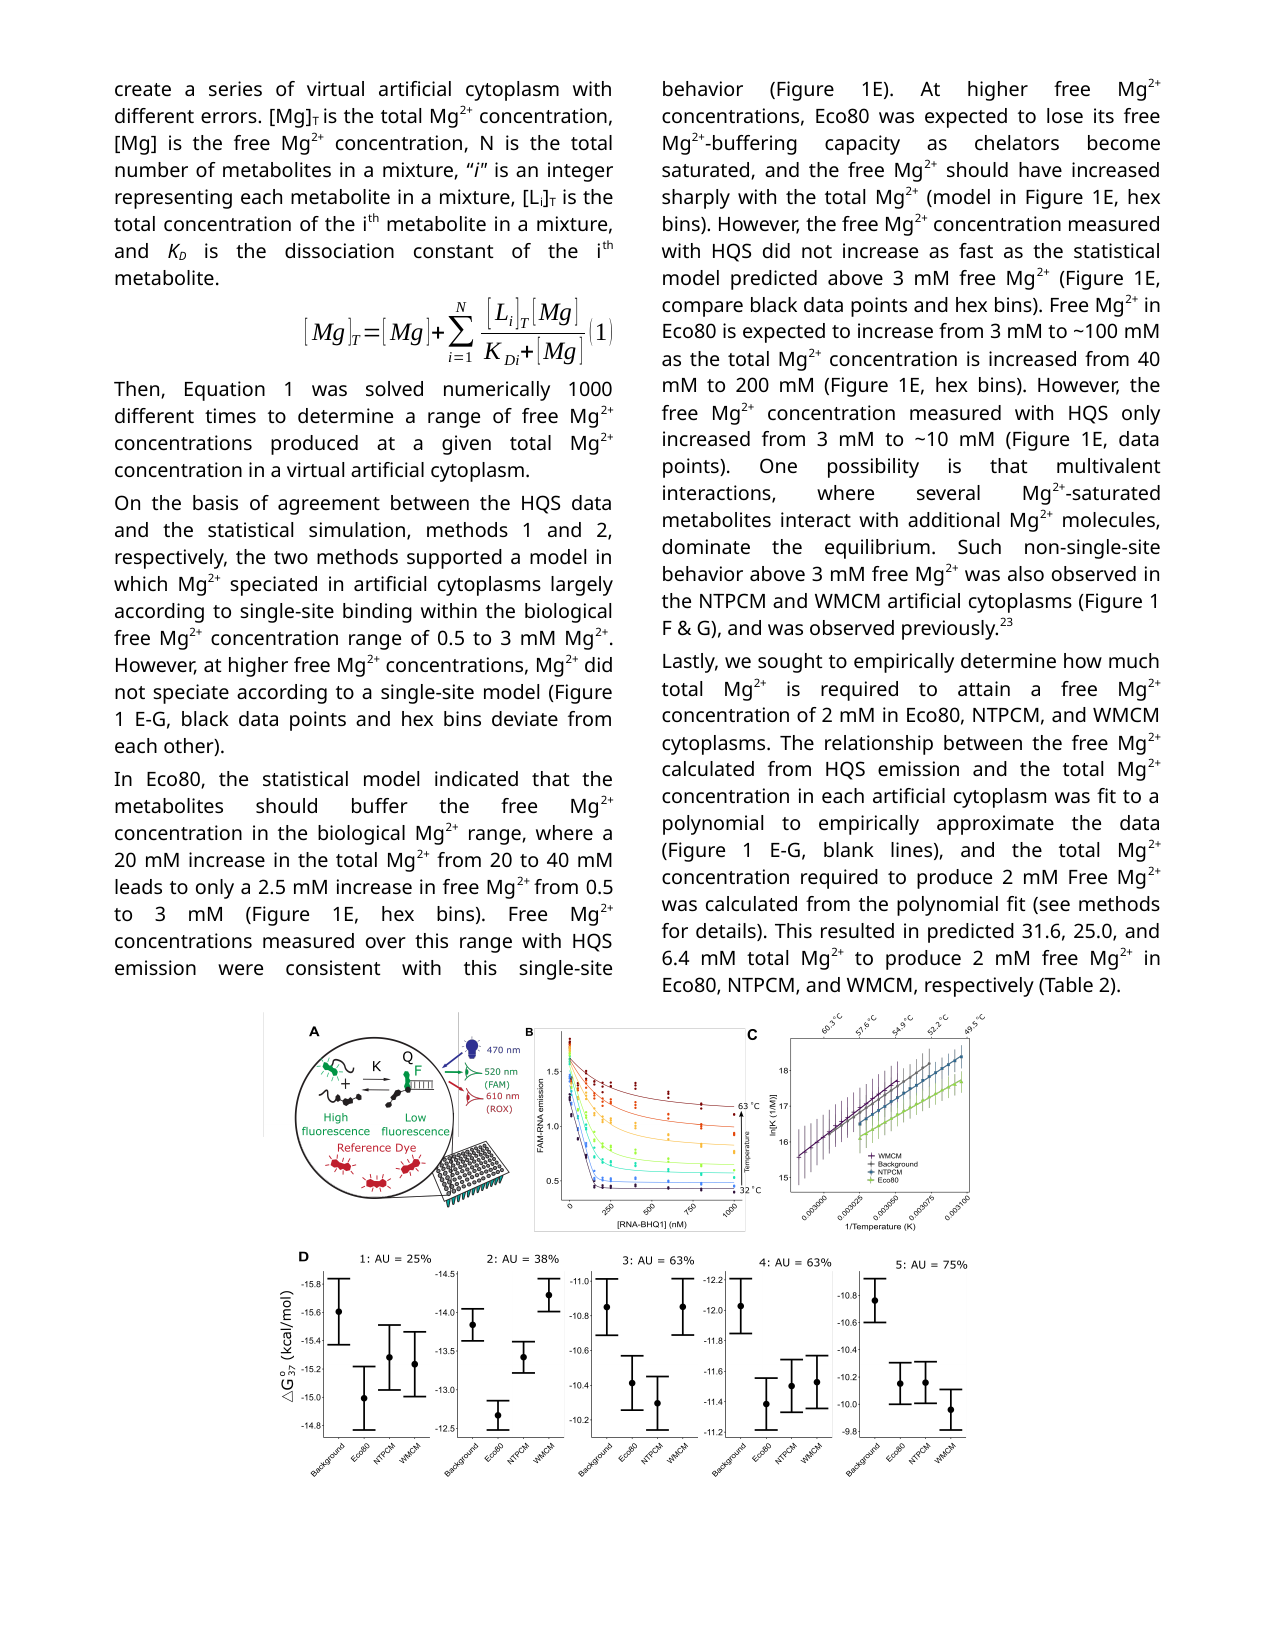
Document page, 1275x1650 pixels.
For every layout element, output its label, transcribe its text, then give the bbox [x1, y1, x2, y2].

picture [262, 1004, 1013, 1485]
text Lastly, we sought to empirically determine how much total Mg2+ is required to attain a free Mg2+ concentration of 2 mM in Eco80, NTPCM, and WMCM cytoplasms. The relationship between the free Mg2+ calculated from HQS emission and the total Mg2+ concentration in each artificial cytoplasm was fit to a polynomial to empirically approximate the data (Figure 1 E-G, blank lines), and the total Mg2+ concentration required to produce 2 mM Free Mg2+ was calculated from the polynomial fit (see methods for details). This resulted in predicted 31.6, 25.0, and 6.4 mM total Mg2+ to produce 2 mM free Mg2+ in Eco80, NTPCM, and WMCM, respectively (Table 2). [661, 648, 1161, 998]
text Then, Equation 1 was solved numerically 1000 different times to determine a range of free Mg2+ concentrations produced at a given total Mg2+ concentration in a virtual artificial cytoplasm. [114, 375, 613, 483]
text In Eco80, the statistical model indicated that the metabolites should buffer the free Mg2+ concentration in the biological Mg2+ range, where a 20 mM increase in the total Mg2+ from 20 to 40 mM leads to only a 2.5 mM increase in free Mg2+ from 0.5 to 3 mM (Figure 1E, hex bins). Free Mg2+ concentrations measured over this range with HQS emission were consistent with this single-site behavior (Figure 1E). At higher free Mg2+ concentrations, Eco80 was expected to lose its free Mg2+-buffering capacity as chelators become saturated, and the free Mg2+ should have increased sharply with the total Mg2+ (model in Figure 1E, hex bins). However, the free Mg2+ concentration measured with HQS did not increase as fast as the statistical model predicted above 3 mM free Mg2+ (Figure 1E, compare black data points and hex bins). Free Mg2+ in Eco80 is expected to increase from 3 mM to ~100 mM as the total Mg2+ concentration is increased from 40 mM to 200 mM (Figure 1E, hex bins). However, the free Mg2+ concentration measured with HQS only increased from 3 mM to ~10 mM (Figure 1E, data points). One possibility is that multivalent interactions, where several Mg2+-saturated metabolites interact with additional Mg2+ molecules, dominate the equilibrium. Such non-single-site behavior above 3 mM free Mg2+ was also observed in the NTPCM and WMCM artificial cytoplasms (Figure 1 F & G), and was observed previously.23 [114, 765, 613, 981]
text In Eco80, the statistical model indicated that the metabolites should buffer the free Mg2+ concentration in the biological Mg2+ range, where a 20 mM increase in the total Mg2+ from 20 to 40 mM leads to only a 2.5 mM increase in free Mg2+ from 0.5 to 3 mM (Figure 1E, hex bins). Free Mg2+ concentrations measured over this range with HQS emission were consistent with this single-site behavior (Figure 1E). At higher free Mg2+ concentrations, Eco80 was expected to lose its free Mg2+-buffering capacity as chelators become saturated, and the free Mg2+ should have increased sharply with the total Mg2+ (model in Figure 1E, hex bins). However, the free Mg2+ concentration measured with HQS did not increase as fast as the statistical model predicted above 3 mM free Mg2+ (Figure 1E, compare black data points and hex bins). Free Mg2+ in Eco80 is expected to increase from 3 mM to ~100 mM as the total Mg2+ concentration is increased from 40 mM to 200 mM (Figure 1E, hex bins). However, the free Mg2+ concentration measured with HQS only increased from 3 mM to ~10 mM (Figure 1E, data points). One possibility is that multivalent interactions, where several Mg2+-saturated metabolites interact with additional Mg2+ molecules, dominate the equilibrium. Such non-single-site behavior above 3 mM free Mg2+ was also observed in the NTPCM and WMCM artificial cytoplasms (Figure 1 F & G), and was observed previously.23 [661, 75, 1161, 642]
text On the basis of agreement between the HQS data and the statistical simulation, methods 1 and 2, respectively, the two methods supported a model in which Mg2+ speciated in artificial cytoplasms largely according to single-site binding within the biological free Mg2+ concentration range of 0.5 to 3 mM Mg2+. However, at higher free Mg2+ concentrations, Mg2+ did not speciate according to a single-site model (Figure 1 E-G, black data points and hex bins deviate from each other). [114, 489, 613, 759]
